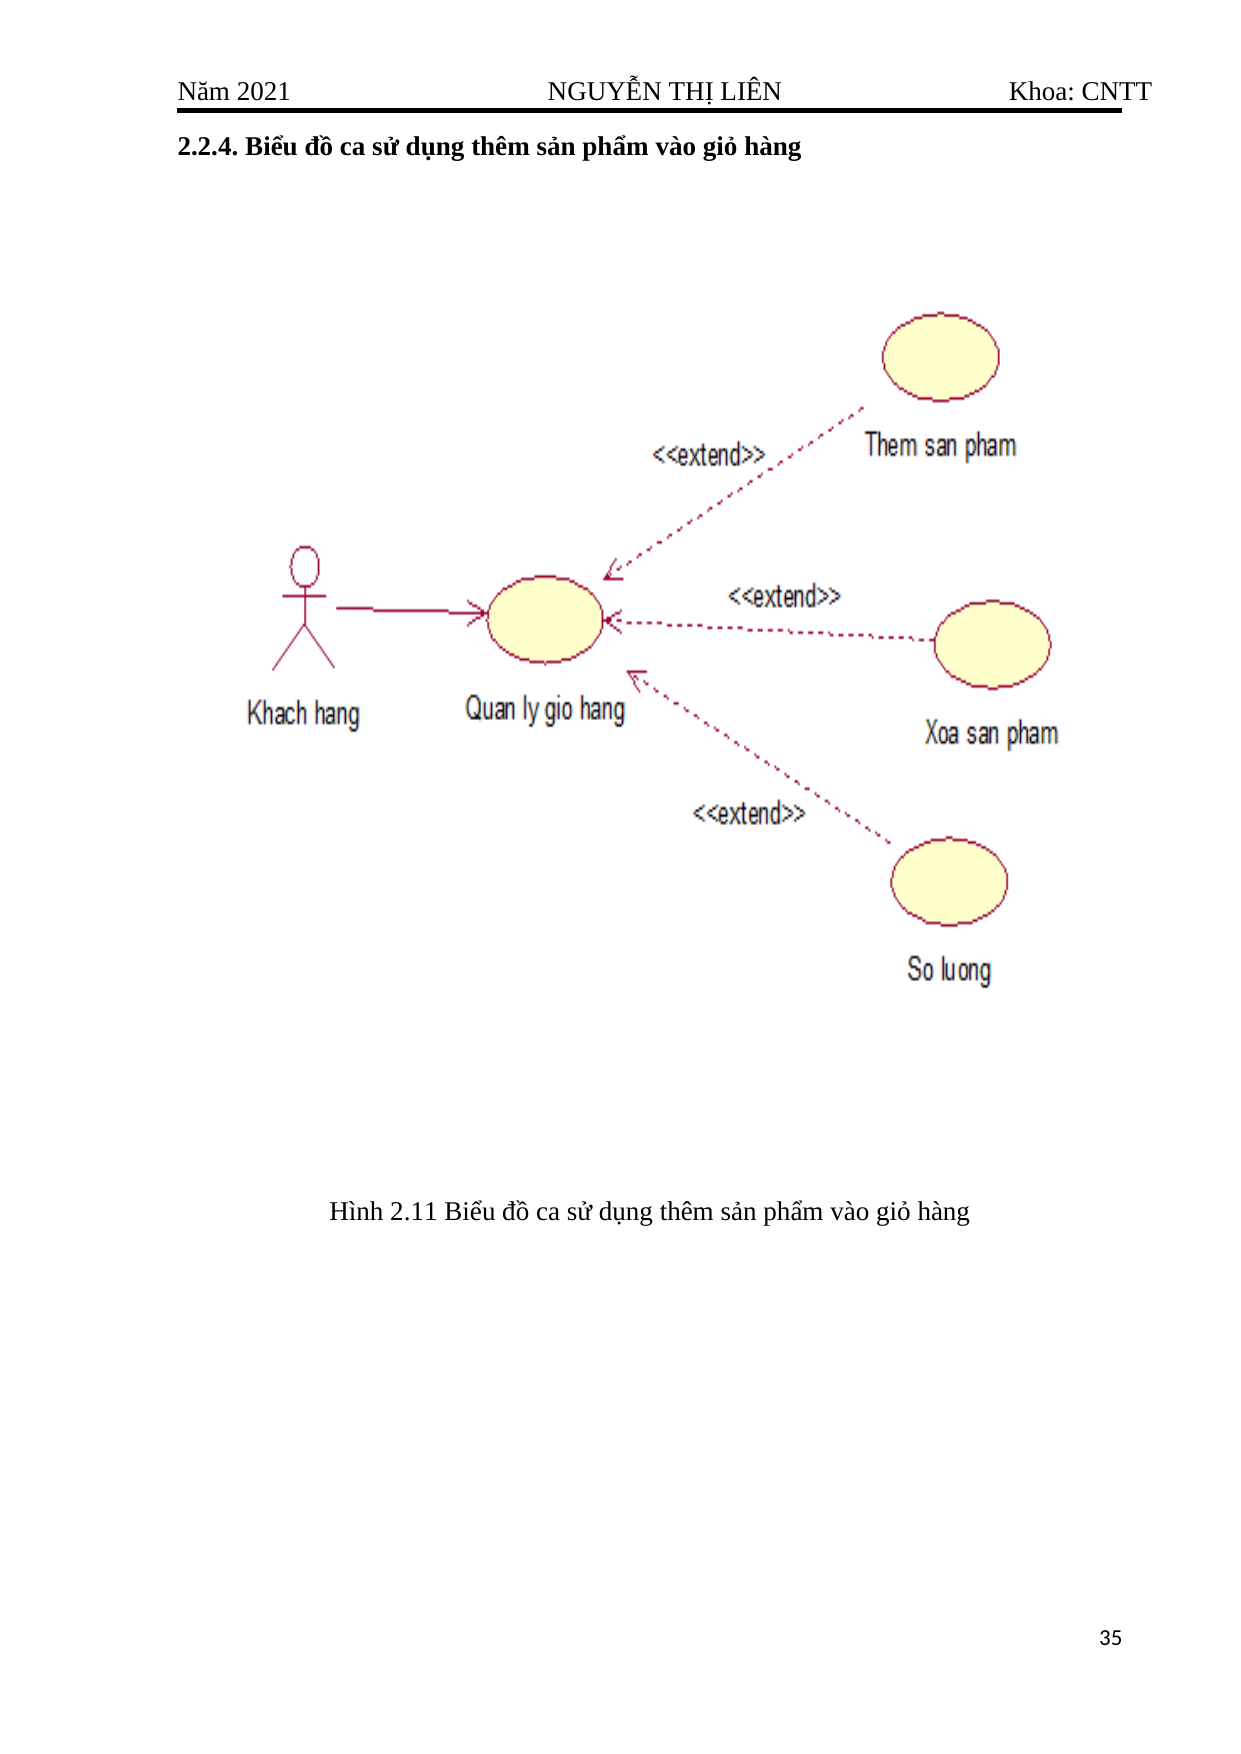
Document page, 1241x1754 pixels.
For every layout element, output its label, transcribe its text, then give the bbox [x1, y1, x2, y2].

picture [177, 176, 1146, 1164]
subtitle Biểu đồ ca sử dụng thêm sản phẩm vào giỏ hàng [177, 130, 1122, 161]
